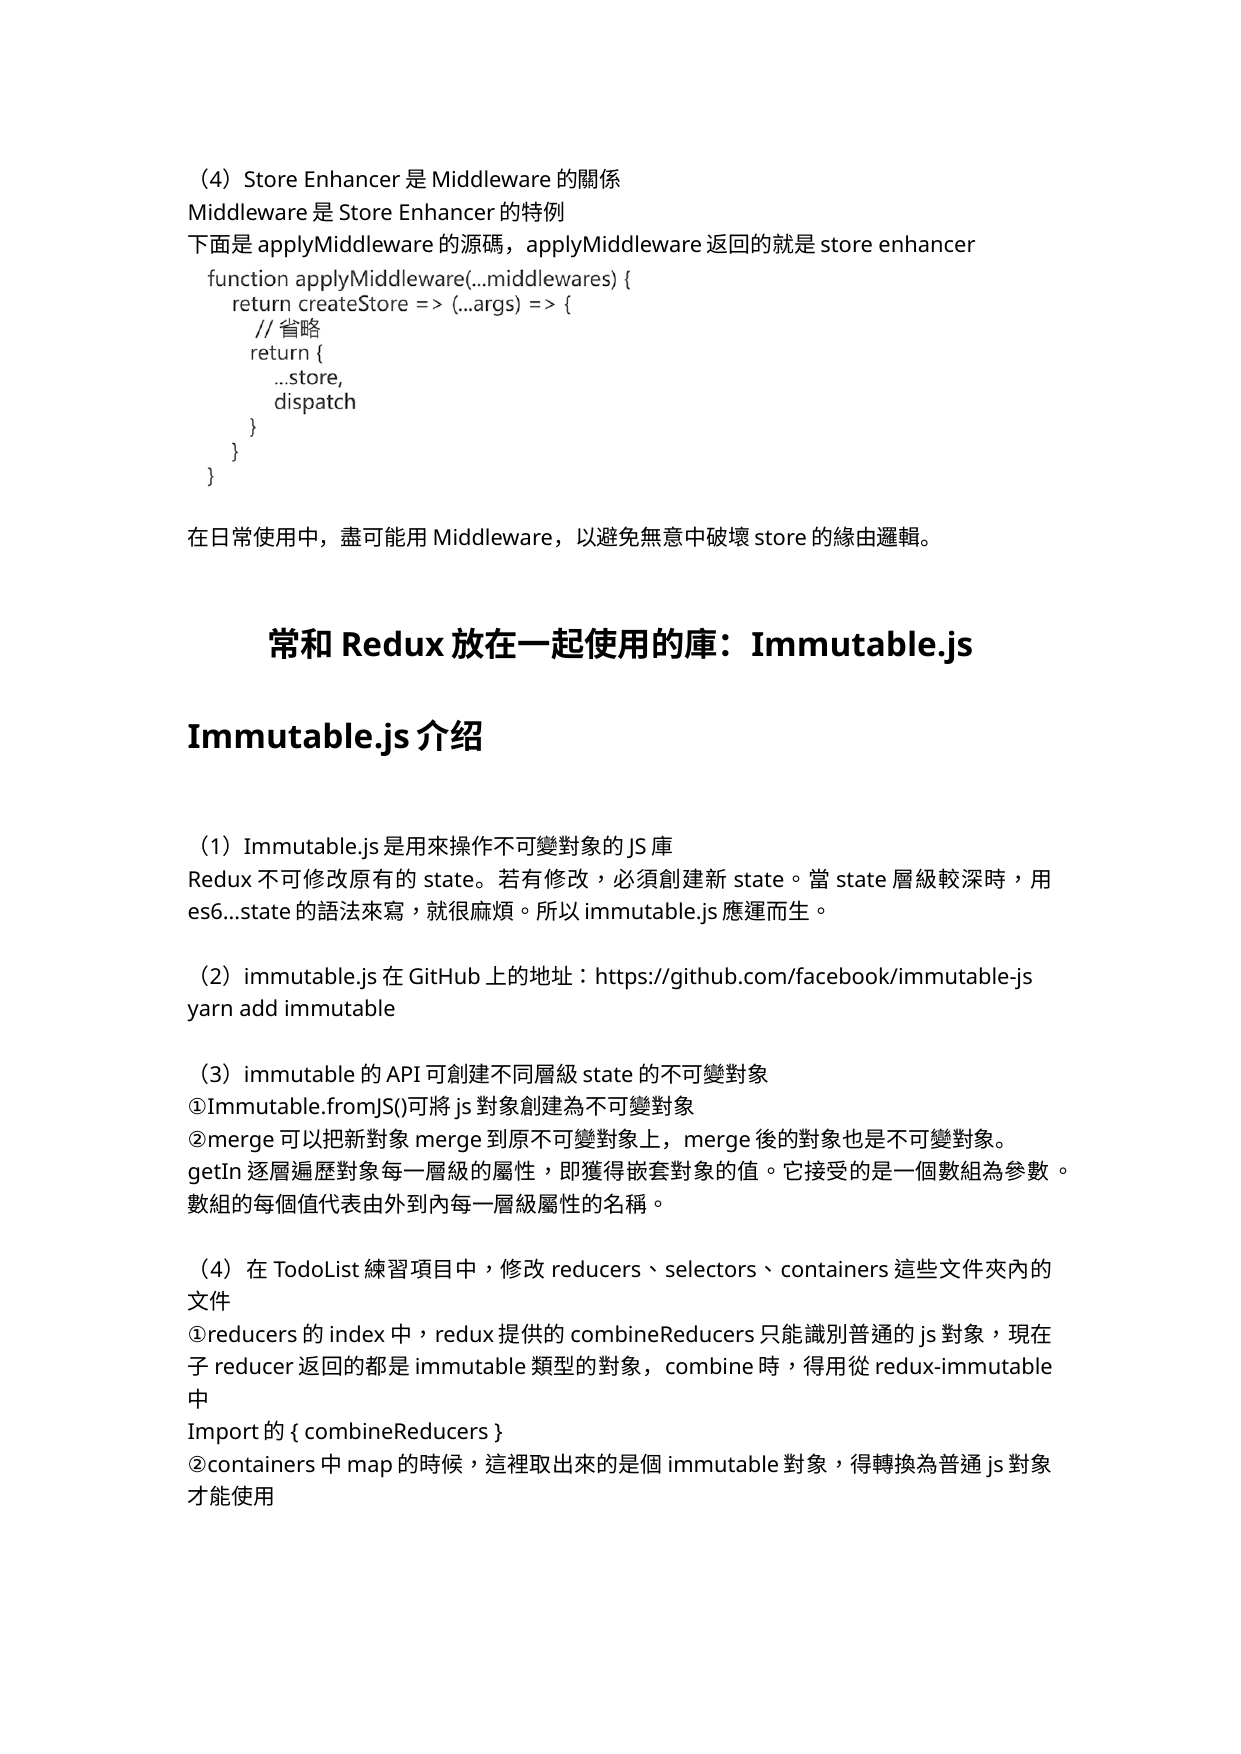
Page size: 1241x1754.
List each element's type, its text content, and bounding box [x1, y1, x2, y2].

text Middleware是Store Enhancer的特例 [187, 194, 1053, 227]
picture [187, 259, 640, 495]
text ①reducers的index中，redux提供的combineReducers只能識別普通的js對象，現在子reducer返回的都是immutable類型的對象，combine時，得用從redux-immutable中 [187, 1316, 1053, 1414]
text yarn add immutable [187, 991, 1053, 1024]
text ②containers中map的時候，這裡取出來的是個immutable對象，得轉換為普通js對象才能使用 [187, 1446, 1053, 1511]
text ②merge可以把新對象merge到原不可變對象上，merge後的對象也是不可變對象。 [187, 1121, 1053, 1154]
text 在日常使用中，盡可能用Middleware，以避免無意中破壞store的緣由邏輯。 [187, 519, 1053, 552]
text getIn逐層遍歷對象每一層級的屬性，即獲得嵌套對象的值。它接受的是一個數組為參數。數組的每個值代表由外到內每一層級屬性的名稱。 [187, 1154, 1053, 1219]
text 下面是applyMiddleware的源碼，applyMiddleware返回的就是store enhancer [187, 227, 1053, 259]
text （2）immutable.js在GitHub上的地址：https://github.com/facebook/immutable-js [187, 959, 1053, 991]
text ①Immutable.fromJS()可將js對象創建為不可變對象 [187, 1089, 1053, 1121]
text （1）Immutable.js是用來操作不可變對象的JS庫 [187, 829, 1053, 861]
text （4）在TodoList練習項目中，修改reducers、selectors、containers這些文件夾內的文件 [187, 1251, 1053, 1316]
text （4）Store Enhancer是Middleware的關係 [187, 162, 1053, 194]
subtitle Immutable.js介绍 [187, 702, 1053, 767]
text Redux不可修改原有的state。若有修改，必須創建新state。當state層級較深時，用es6…state的語法來寫，就很麻煩。所以immutable.js應運而生。 [187, 861, 1053, 926]
text Import的 { combineReducers } [187, 1414, 1053, 1446]
text （3）immutable的API可創建不同層級state的不可變對象 [187, 1056, 1053, 1089]
title 常和Redux放在一起使用的庫：Immutable.js [187, 609, 1053, 674]
